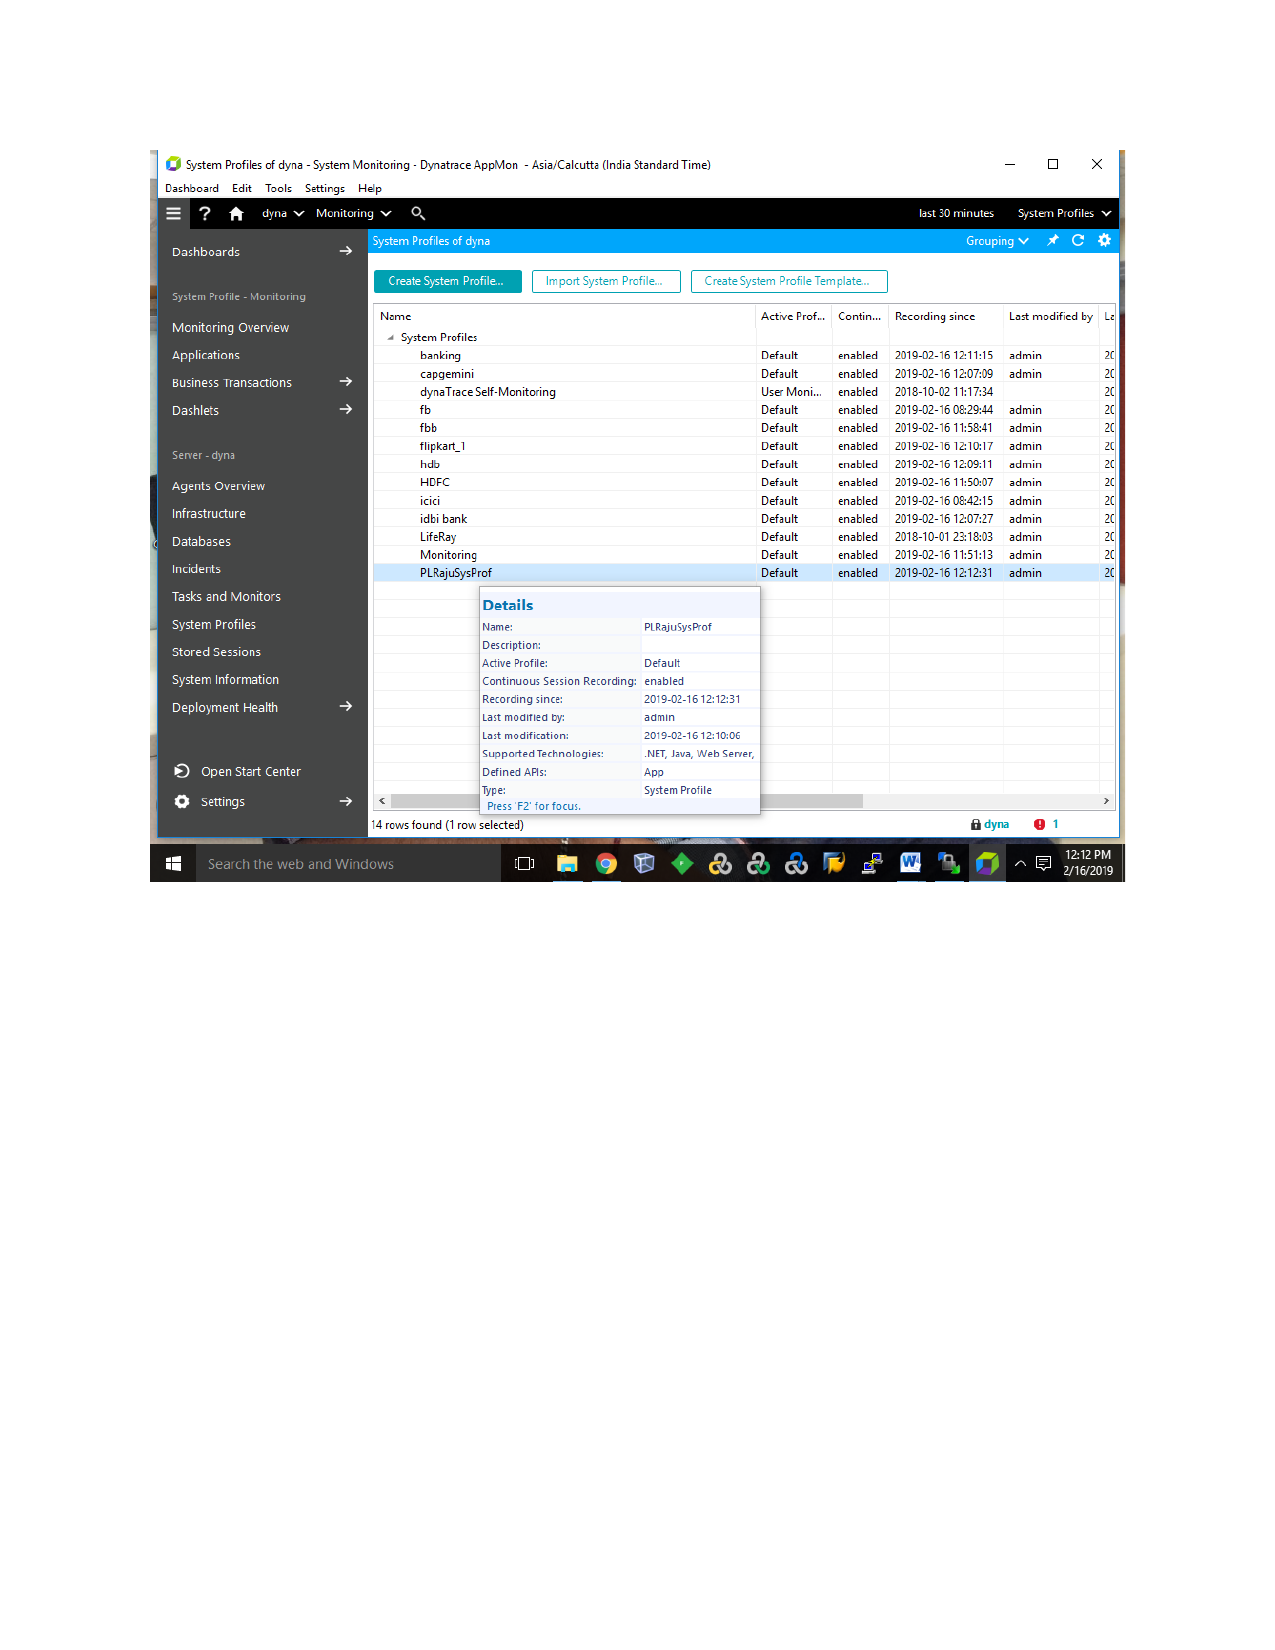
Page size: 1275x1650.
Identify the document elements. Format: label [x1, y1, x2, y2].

picture [150, 150, 1125, 882]
